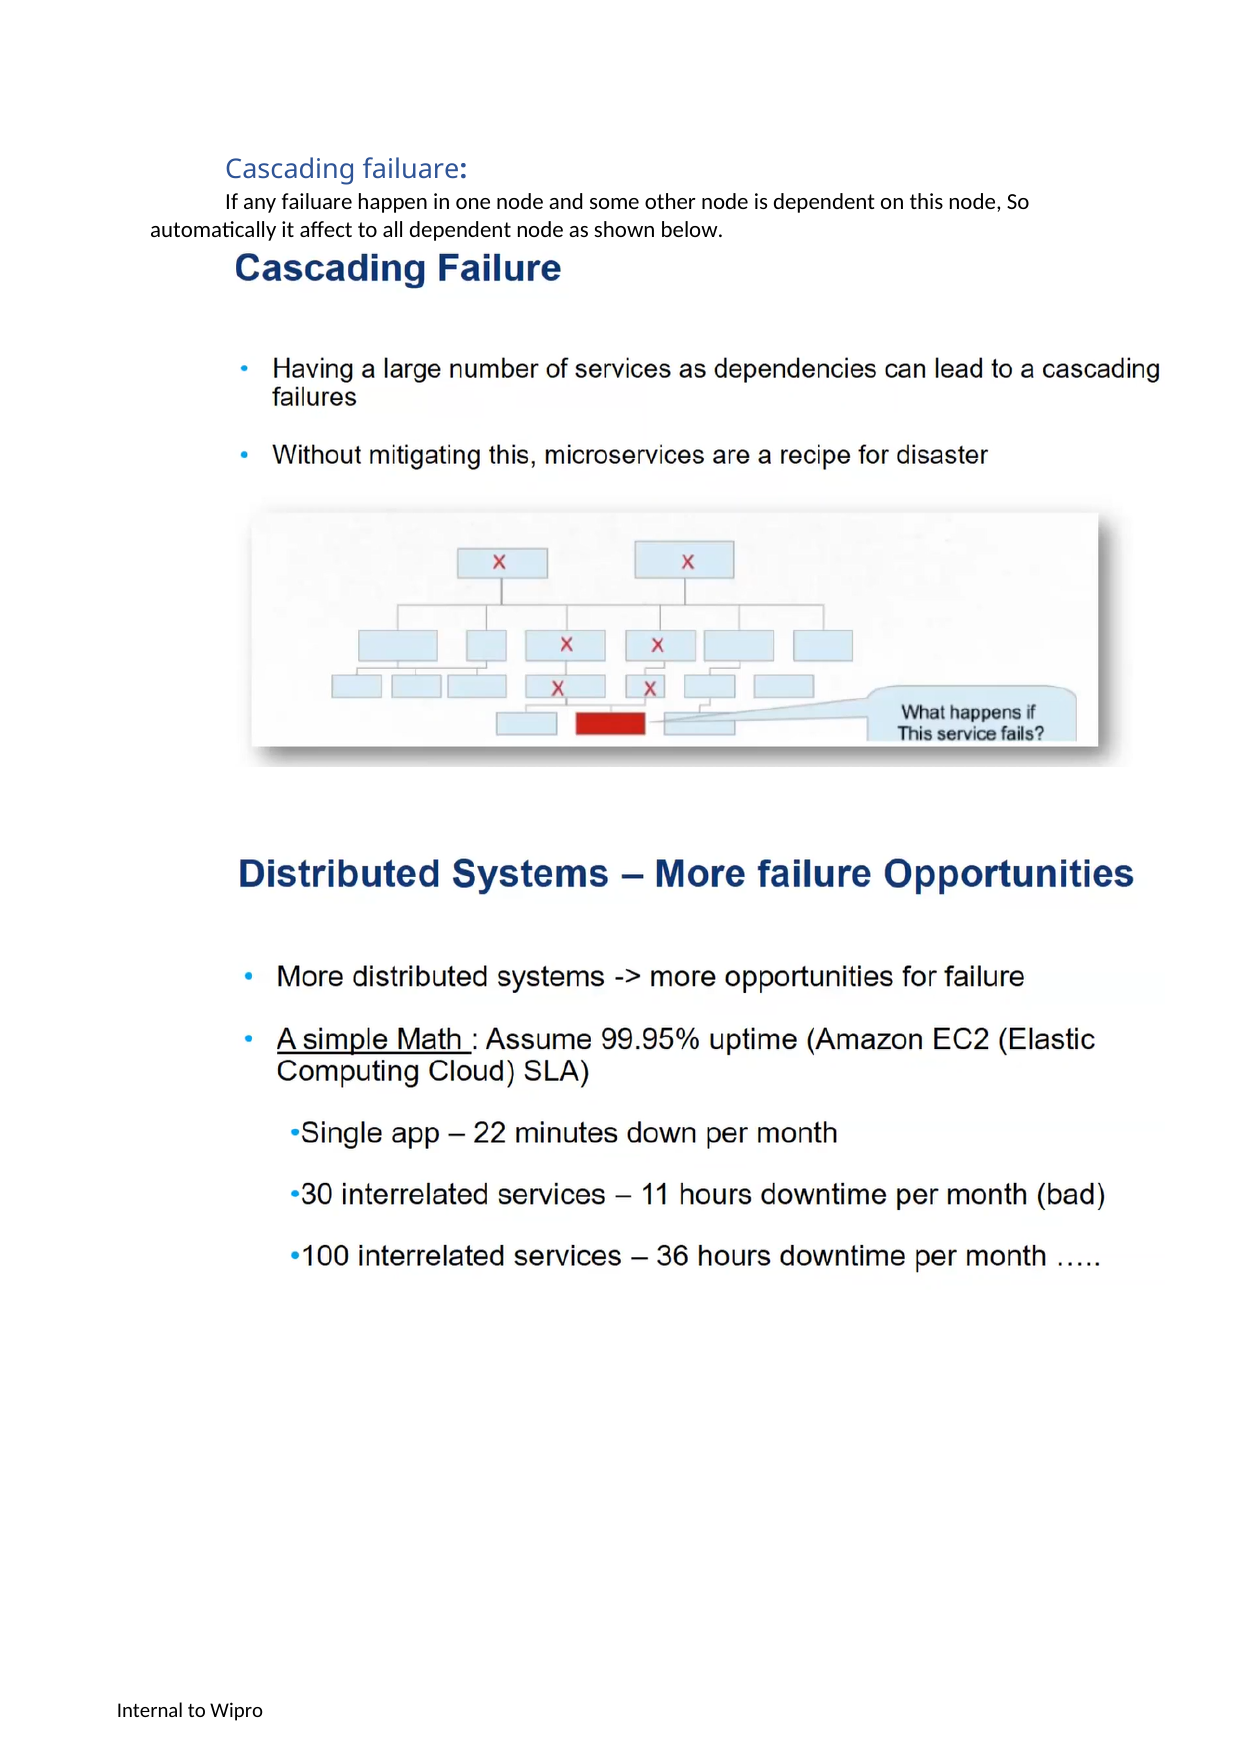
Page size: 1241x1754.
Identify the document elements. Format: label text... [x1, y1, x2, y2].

picture [225, 242, 1166, 767]
text If any failuare happen in one node and some other node is dependent on this node, So automatically it affect to all dependent node as shown below. [150, 187, 1090, 243]
picture [225, 850, 1166, 1302]
subtitle Cascading failuare: [150, 150, 1090, 187]
